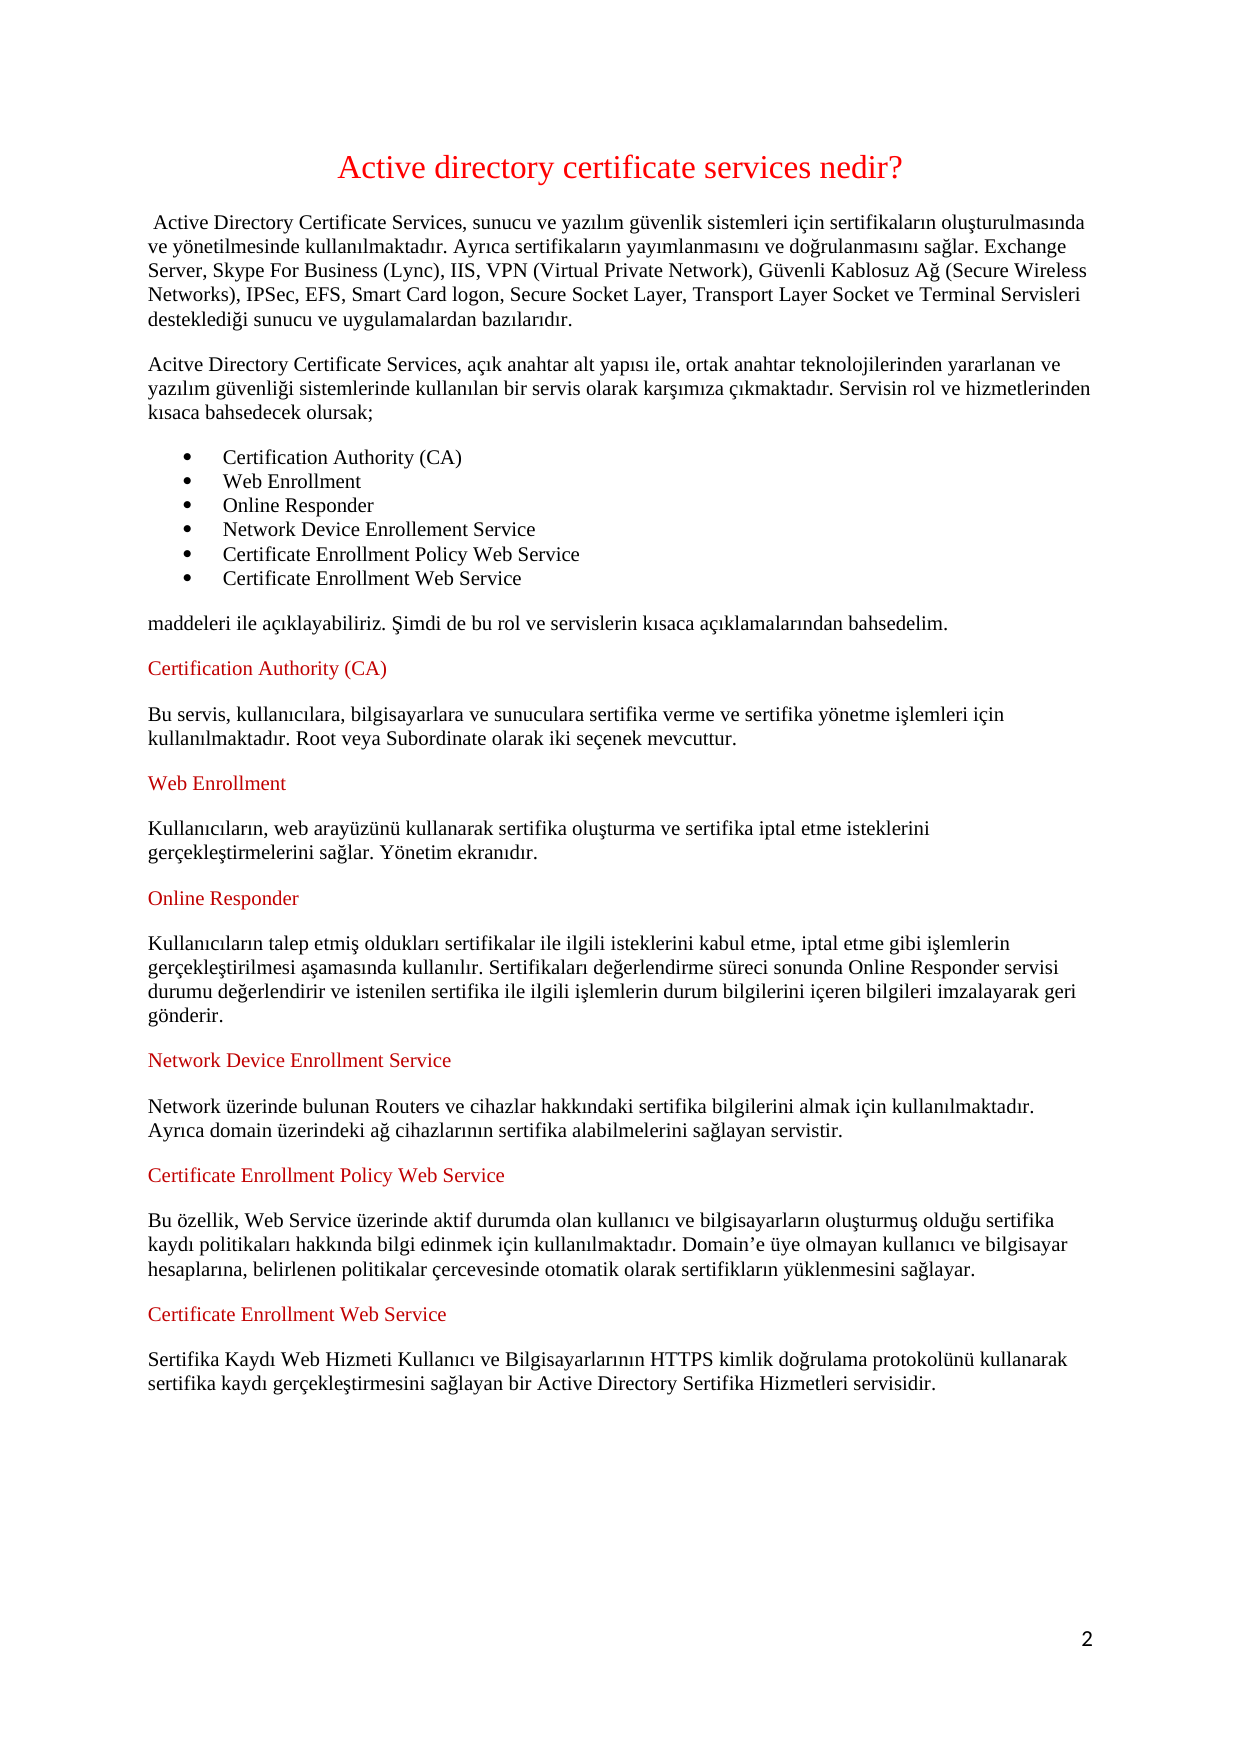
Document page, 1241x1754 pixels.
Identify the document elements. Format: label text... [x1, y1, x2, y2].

list Web Enrollment [183, 469, 1093, 493]
text Kullanıcıların talep etmiş oldukları sertifikalar ile ilgili isteklerini kabul etme, iptal etme gibi işlemlerin gerçekleştirilmesi aşamasında kullanılır. Sertifikaları değerlendirme süreci sonunda Online Responder servisi durumu değerlendirir ve istenilen sertifika ile ilgili işlemlerin durum bilgilerini içeren bilgileri imzalayarak geri gönderir. [148, 931, 1093, 1027]
list Network Device Enrollement Service [183, 517, 1093, 541]
text Sertifika Kaydı Web Hizmeti Kullanıcı ve Bilgisayarlarının HTTPS kimlik doğrulama protokolünü kullanarak sertifika kaydı gerçekleştirmesini sağlayan bir Active Directory Sertifika Hizmetleri servisidir. [148, 1347, 1093, 1395]
text Bu özellik, Web Service üzerinde aktif durumda olan kullanıcı ve bilgisayarların oluşturmuş olduğu sertifika kaydı politikaları hakkında bilgi edinmek için kullanılmaktadır. Domain’e üye olmayan kullanıcı ve bilgisayar hesaplarına, belirlenen politikalar çercevesinde otomatik olarak sertifikların yüklenmesini sağlayar. [148, 1208, 1093, 1281]
text Active Directory Certificate Services, sunucu ve yazılım güvenlik sistemleri için sertifikaların oluşturulmasında ve yönetilmesinde kullanılmaktadır. Ayrıca sertifikaların yayımlanmasını ve doğrulanmasını sağlar. Exchange Server, Skype For Business (Lync), IIS, VPN (Virtual Private Network), Güvenli Kablosuz Ağ (Secure Wireless Networks), IPSec, EFS, Smart Card logon, Secure Socket Layer, Transport Layer Socket ve Terminal Servisleri desteklediği sunucu ve uygulamalardan bazılarıdır. [148, 210, 1093, 331]
list Certification Authority (CA) [183, 445, 1093, 469]
text Network üzerinde bulunan Routers ve cihazlar hakkındaki sertifika bilgilerini almak için kullanılmaktadır. Ayrıca domain üzerindeki ağ cihazlarının sertifika alabilmelerini sağlayan servistir. [148, 1094, 1093, 1142]
text Network Device Enrollment Service [148, 1048, 1093, 1072]
list Certificate Enrollment Policy Web Service [183, 541, 1093, 566]
text Acitve Directory Certificate Services, açık anahtar alt yapısı ile, ortak anahtar teknolojilerinden yararlanan ve yazılım güvenliği sistemlerinde kullanılan bir servis olarak karşımıza çıkmaktadır. Servisin rol ve hizmetlerinden kısaca bahsedecek olursak; [148, 352, 1093, 424]
text Active directory certificate services nedir? [148, 148, 1093, 186]
list Online Responder [183, 493, 1093, 517]
text Certification Authority (CA) [148, 656, 1093, 680]
text Online Responder [148, 886, 1093, 909]
text Web Enrollment [148, 771, 1093, 795]
text Certificate Enrollment Policy Web Service [148, 1163, 1093, 1187]
text Kullanıcıların, web arayüzünü kullanarak sertifika oluşturma ve sertifika iptal etme isteklerini gerçekleştirmelerini sağlar. Yönetim ekranıdır. [148, 816, 1093, 864]
list Certificate Enrollment Web Service [183, 566, 1093, 589]
text Certificate Enrollment Web Service [148, 1302, 1093, 1326]
text maddeleri ile açıklayabiliriz. Şimdi de bu rol ve servislerin kısaca açıklamalarından bahsedelim. [148, 611, 1093, 635]
text Bu servis, kullanıcılara, bilgisayarlara ve sunuculara sertifika verme ve sertifika yönetme işlemleri için kullanılmaktadır. Root veya Subordinate olarak iki seçenek mevcuttur. [148, 701, 1093, 749]
